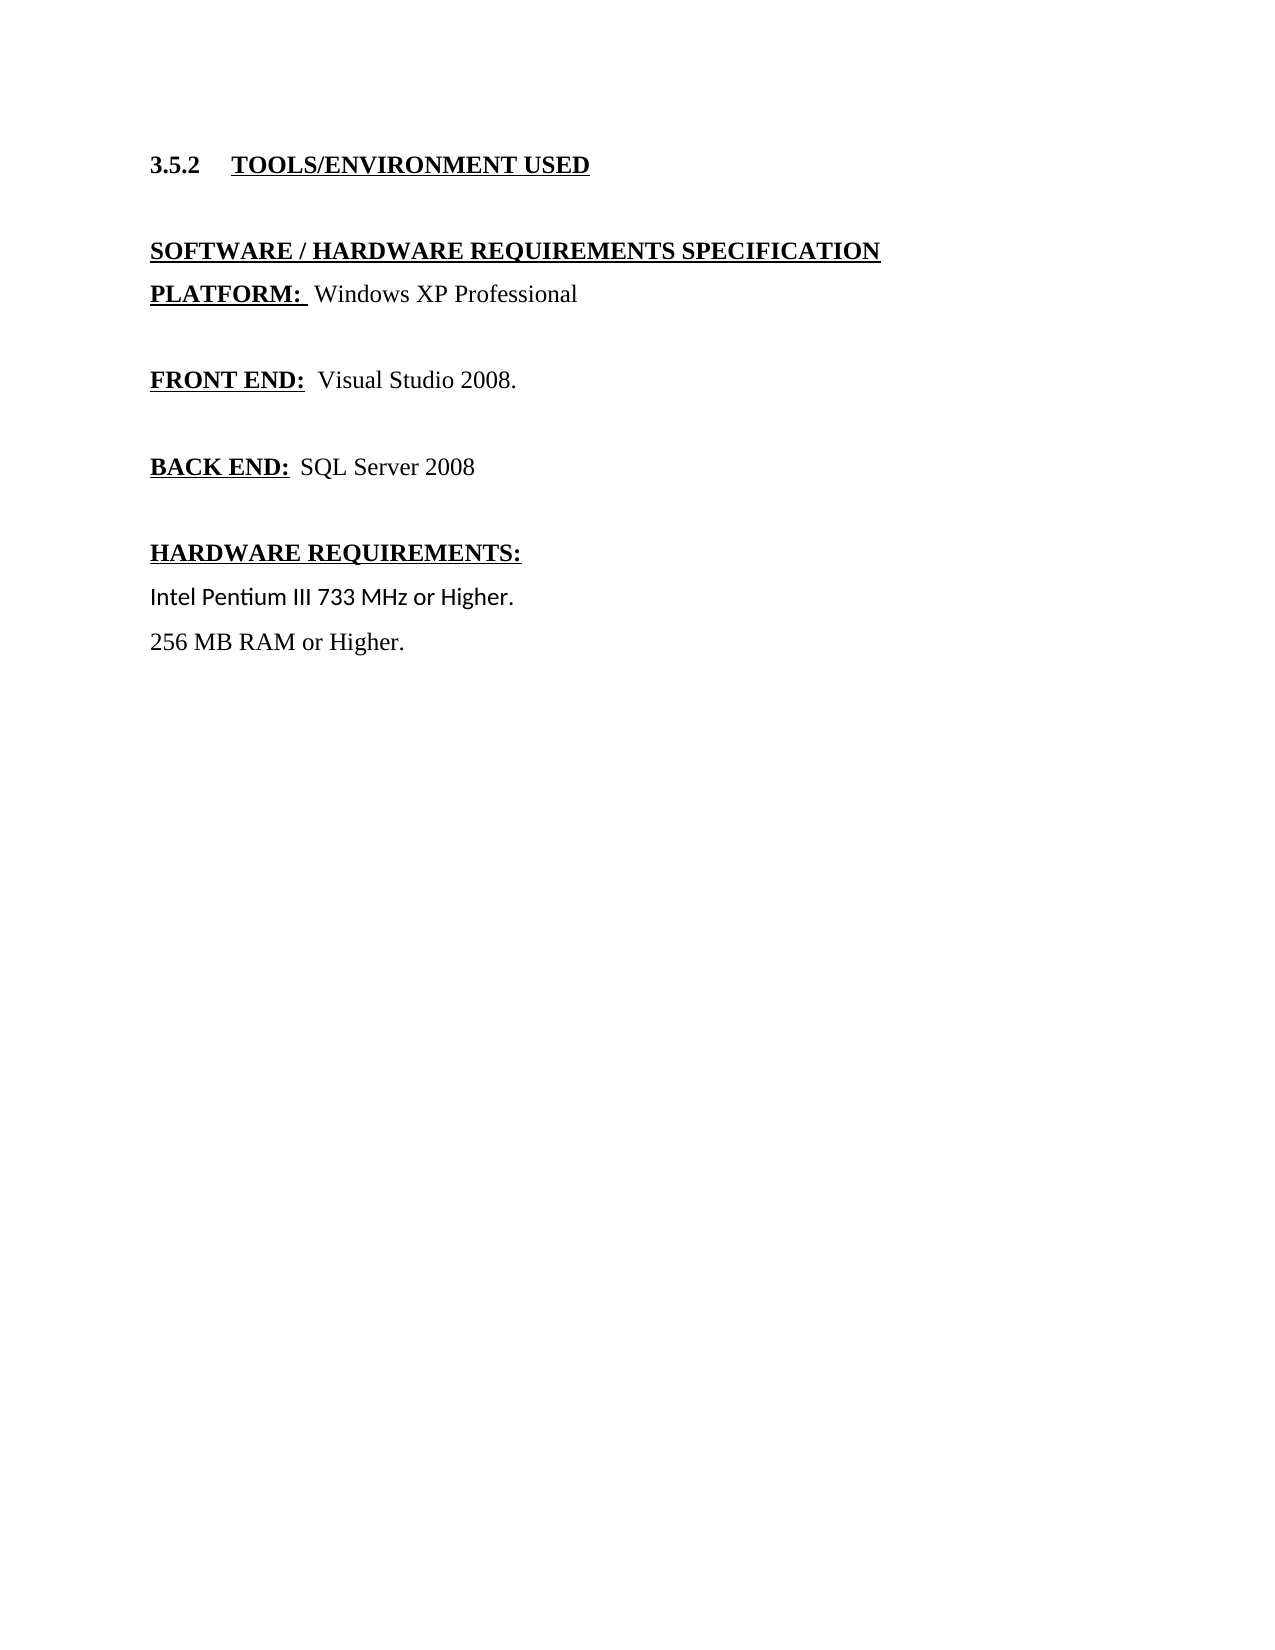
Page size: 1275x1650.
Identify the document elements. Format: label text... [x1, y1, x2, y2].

text FRONT END: Visual Studio 2008. [150, 366, 1125, 394]
text HARDWARE REQUIREMENTS: [150, 538, 1125, 567]
subtitle SOFTWARE / HARDWARE REQUIREMENTS SPECIFICATION [150, 236, 1125, 265]
text Intel Pentium III 733 MHz or Higher. [150, 581, 1125, 612]
text BACK END: SQL Server 2008 [150, 452, 1125, 481]
text PLATFORM: Windows XP Professional [150, 279, 1125, 308]
subtitle 3.5.2 TOOLS/ENVIRONMENT USED [150, 150, 1125, 179]
text 256 MB RAM or Higher. [150, 627, 1125, 656]
